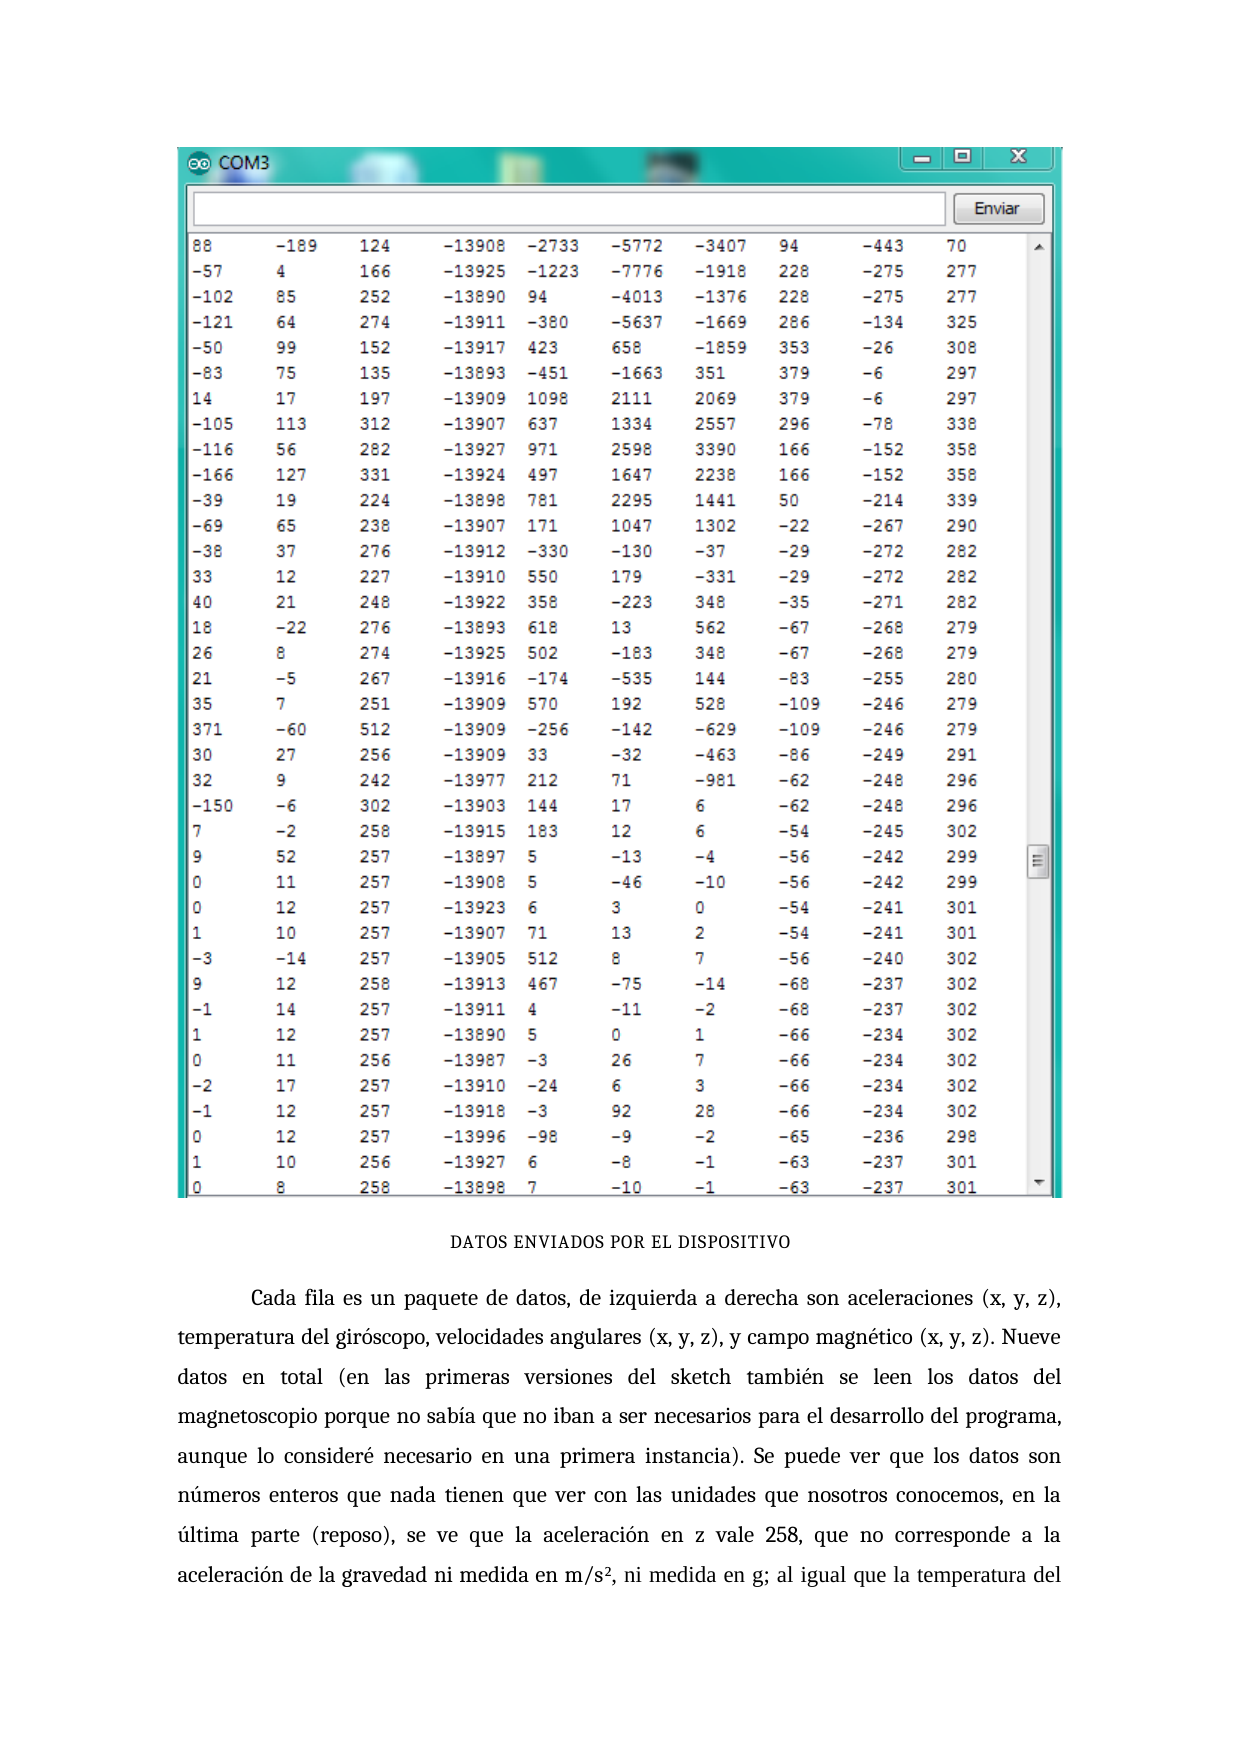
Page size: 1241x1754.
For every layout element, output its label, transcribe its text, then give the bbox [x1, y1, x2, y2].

text Datos enviados por el dispositivo [177, 1232, 1063, 1253]
picture [177, 147, 1063, 1198]
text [177, 1285, 1063, 1588]
